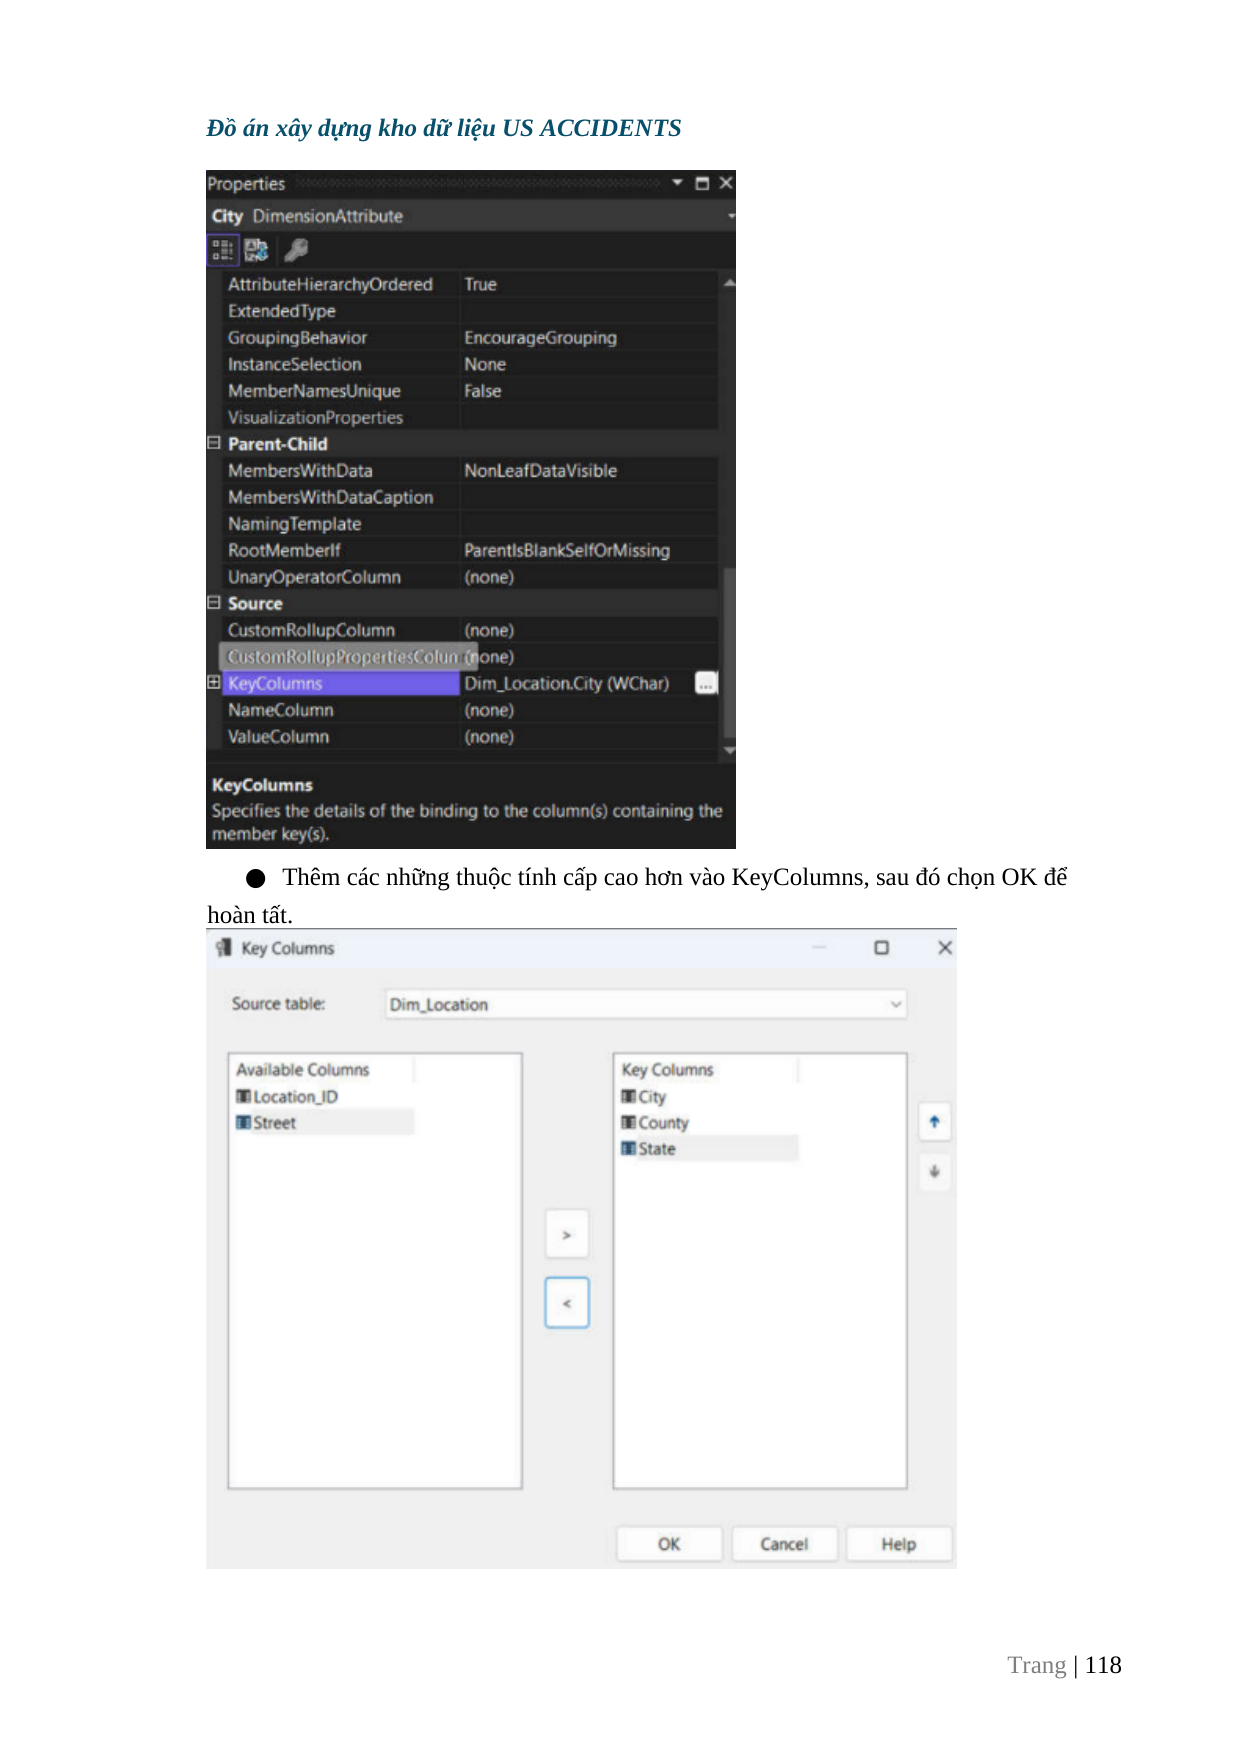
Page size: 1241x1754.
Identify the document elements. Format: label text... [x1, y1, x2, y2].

picture [206, 170, 736, 849]
text hoàn tất. [207, 900, 1122, 929]
list Thêm các những thuộc tính cấp cao hơn vào KeyColumns, sau đó chọn OK để [244, 849, 1122, 900]
picture [206, 928, 957, 1569]
